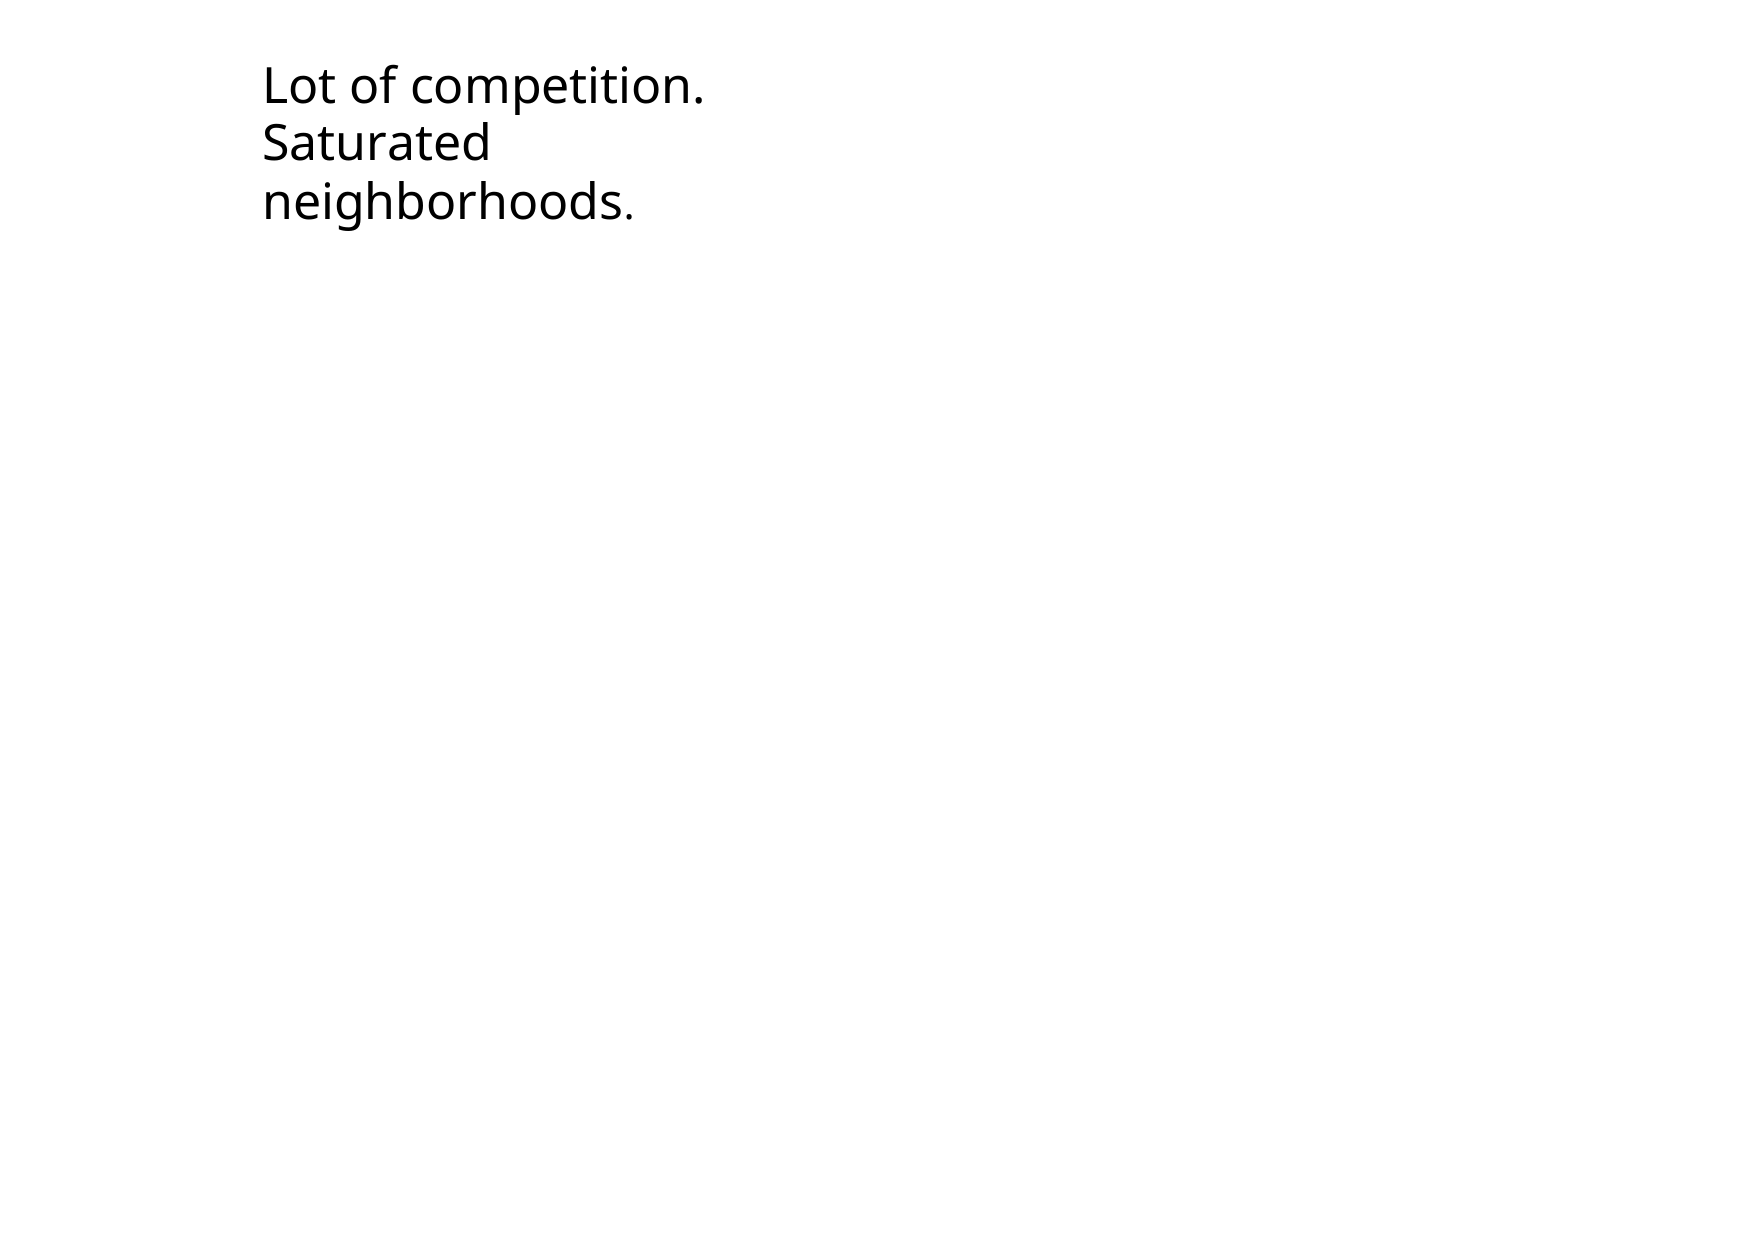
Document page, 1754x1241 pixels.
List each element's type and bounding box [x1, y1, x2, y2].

list [217, 56, 849, 234]
